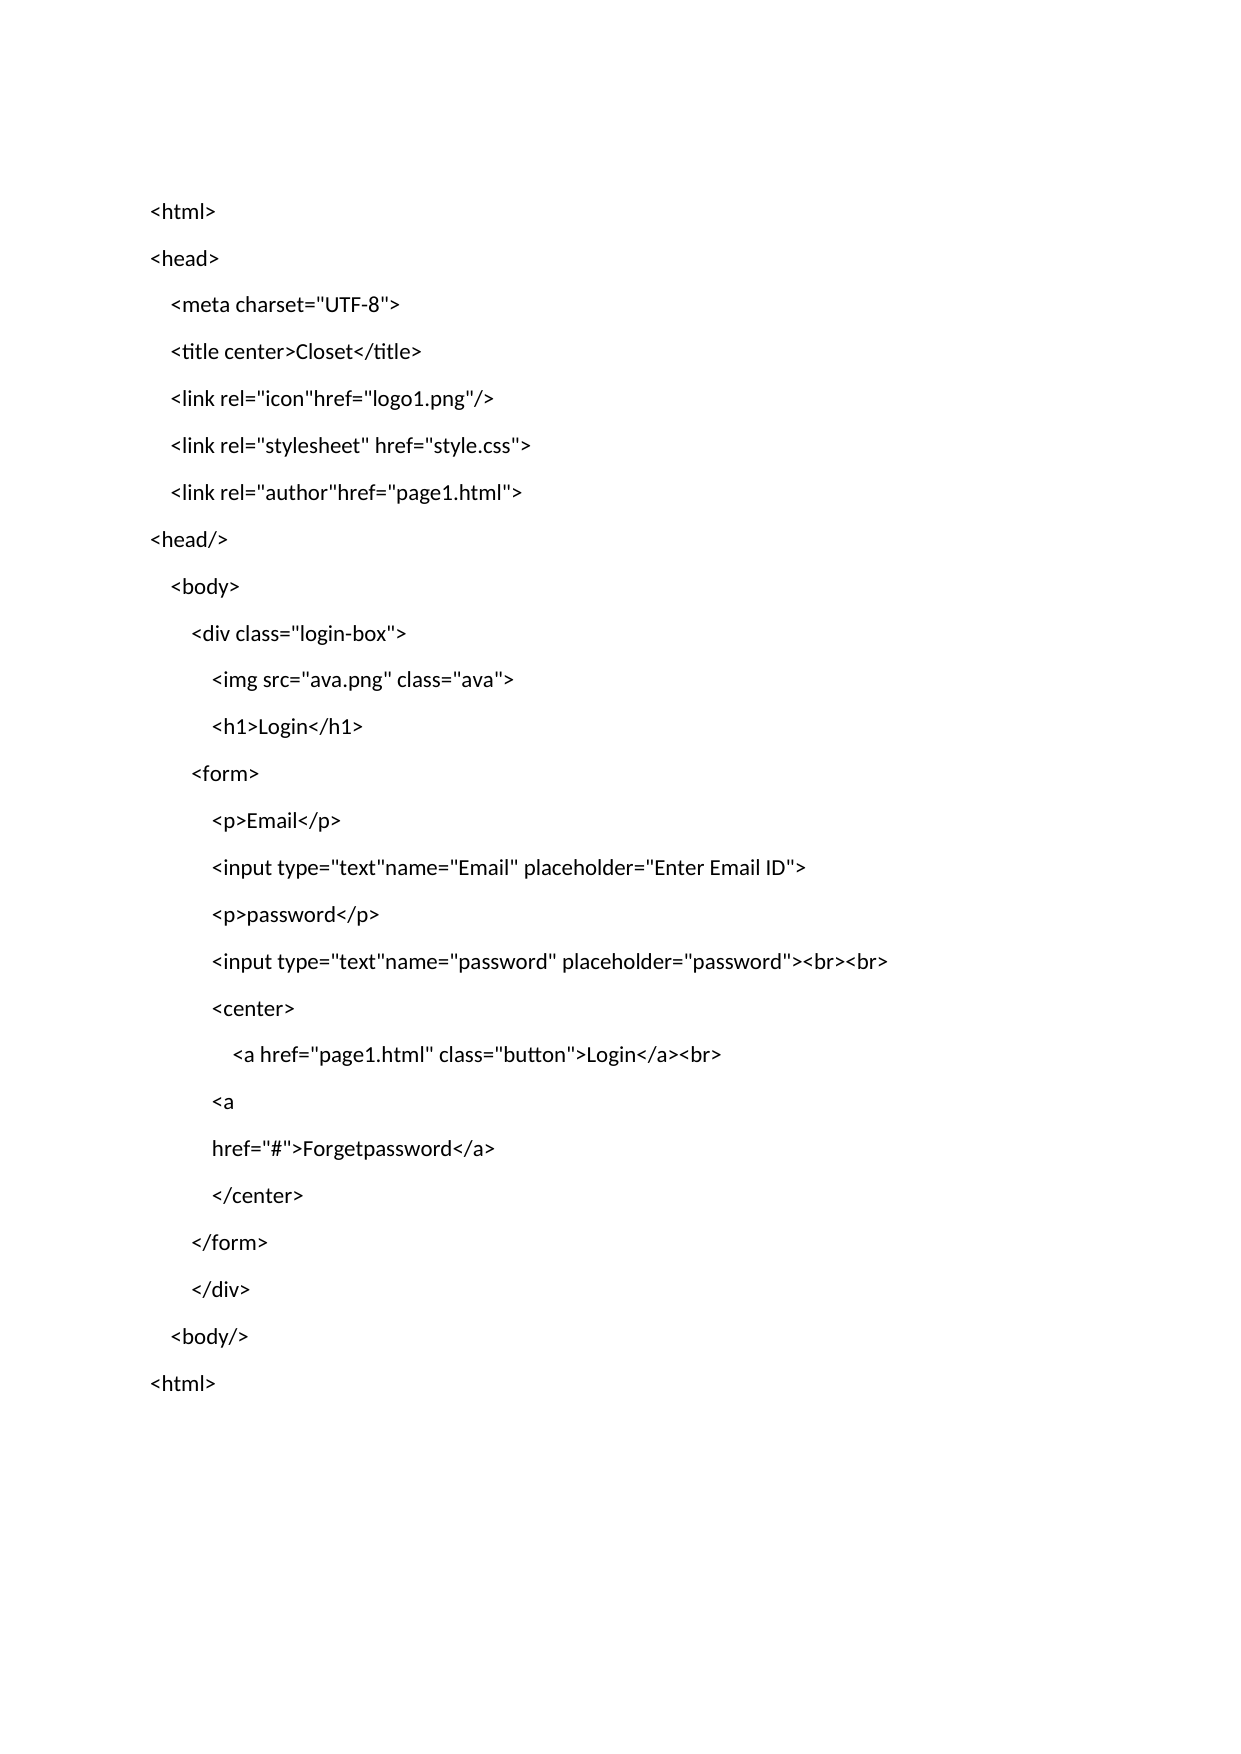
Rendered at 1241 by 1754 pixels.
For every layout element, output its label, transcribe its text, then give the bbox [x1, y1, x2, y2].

text <link rel="author"href="page1.html"> [150, 478, 1090, 506]
text <body/> [150, 1322, 1090, 1350]
text <input type="text"name="password" placeholder="password"><br><br> [150, 947, 1090, 975]
text <p>password</p> [150, 900, 1090, 928]
text </center> [150, 1181, 1090, 1209]
text <link rel="stylesheet" href="style.css"> [150, 431, 1090, 459]
text <html> [150, 197, 1090, 225]
text <a [150, 1087, 1090, 1116]
text <head/> [150, 525, 1090, 553]
text <head> [150, 244, 1090, 272]
text <title center>Closet</title> [150, 337, 1090, 366]
text <center> [150, 994, 1090, 1022]
text <link rel="icon"href="logo1.png"/> [150, 384, 1090, 412]
text </div> [150, 1275, 1090, 1303]
text <p>Email</p> [150, 806, 1090, 834]
text <div class="login-box"> [150, 619, 1090, 647]
text href="#">Forgetpassword</a> [150, 1134, 1090, 1162]
text <a href="page1.html" class="button">Login</a><br> [150, 1041, 1090, 1069]
text <input type="text"name="Email" placeholder="Enter Email ID"> [150, 853, 1090, 881]
text <form> [150, 759, 1090, 787]
text <img src="ava.png" class="ava"> [150, 666, 1090, 694]
text <meta charset="UTF-8"> [150, 291, 1090, 319]
text <h1>Login</h1> [150, 712, 1090, 741]
text </form> [150, 1228, 1090, 1256]
text <body> [150, 572, 1090, 600]
text <html> [150, 1369, 1090, 1397]
